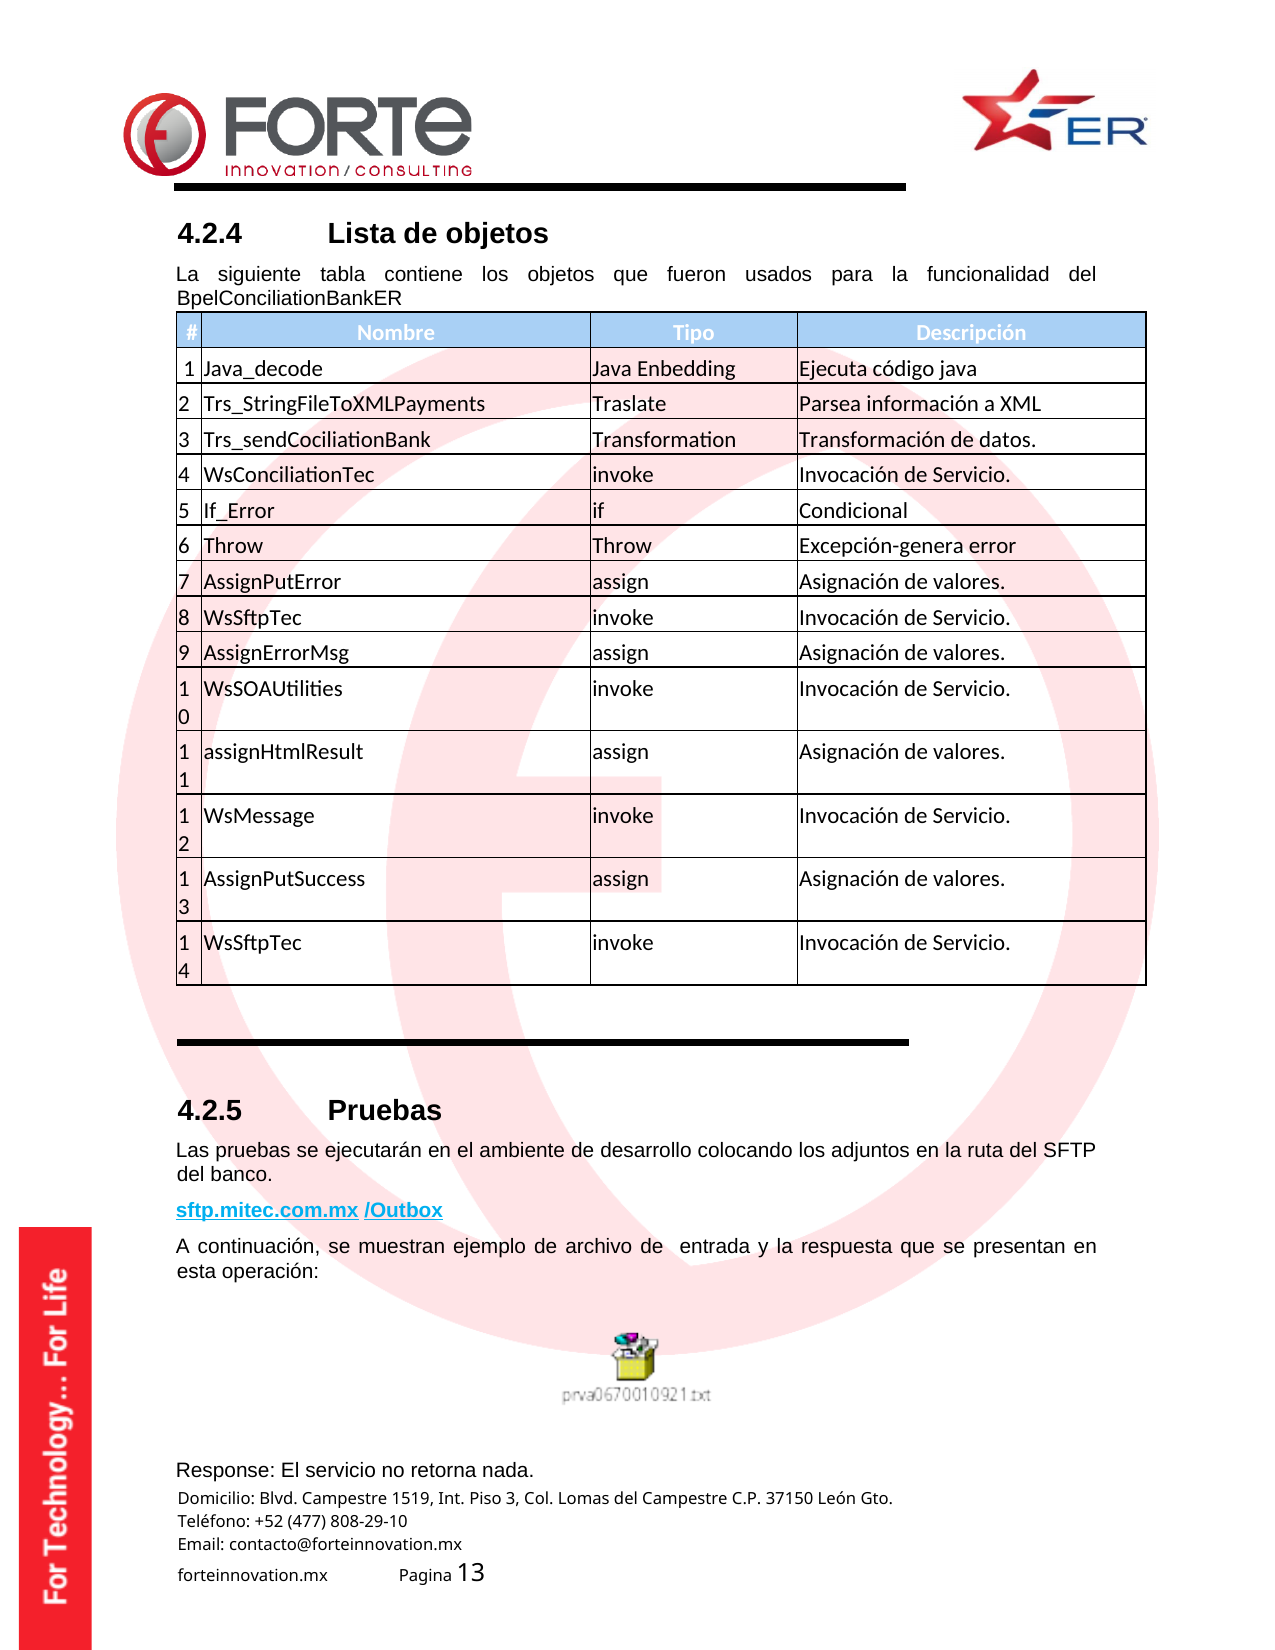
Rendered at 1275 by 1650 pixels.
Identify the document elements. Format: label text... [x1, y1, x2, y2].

table_cell AssignErrorMsg [202, 632, 590, 666]
table_cell Condicional [798, 490, 1145, 524]
table_cell WsConciliationTec [202, 455, 590, 489]
table_cell Traslate [591, 384, 797, 418]
table_cell WsSftpTec [202, 597, 590, 631]
table_cell invoke [591, 597, 797, 631]
table_cell 1 [177, 348, 201, 382]
table_cell if [591, 490, 797, 524]
text La siguiente tabla contiene los objetos que fueron usados para la funcionalidad del BpelConciliationBankER [176, 261, 1098, 310]
table_cell invoke [591, 795, 797, 857]
table_cell Java_decode [202, 348, 590, 382]
table_cell 10 [177, 668, 201, 730]
subtitle Pruebas [177, 1093, 1098, 1126]
table_cell 12 [177, 795, 201, 857]
table_cell Java Enbedding [591, 348, 797, 382]
table_cell WsSftpTec [202, 922, 590, 984]
table_header # [177, 313, 201, 347]
table_cell 8 [177, 597, 201, 631]
table_cell AssignPutSuccess [202, 858, 590, 920]
table_cell WsMessage [202, 795, 590, 857]
subtitle Lista de objetos [177, 216, 1098, 250]
table_cell invoke [591, 668, 797, 730]
table_cell Excepción-genera error [798, 526, 1145, 560]
picture [953, 67, 1157, 152]
table_cell 6 [177, 526, 201, 560]
table_cell 3 [177, 419, 201, 453]
table_cell Asignación de valores. [798, 731, 1145, 793]
table_cell AssignPutError [202, 561, 590, 595]
table_cell invoke [591, 922, 797, 984]
table_cell Invocación de Servicio. [798, 455, 1145, 489]
table_cell 13 [177, 858, 201, 920]
table_cell 7 [177, 561, 201, 595]
picture [123, 93, 472, 176]
table_cell assign [591, 561, 797, 595]
table_header Nombre [202, 313, 590, 347]
table_cell Asignación de valores. [798, 858, 1145, 920]
table_cell Invocación de Servicio. [798, 597, 1145, 631]
table_cell assignHtmlResult [202, 731, 590, 793]
table_header Tipo [591, 313, 797, 347]
text A continuación, se muestran ejemplo de archivo de entrada y la respuesta que se presentan en esta operación: [176, 1234, 1098, 1283]
table_cell Throw [202, 526, 590, 560]
table_cell Ejecuta código java [798, 348, 1145, 382]
table_cell Asignación de valores. [798, 561, 1145, 595]
table_cell 9 [177, 632, 201, 666]
table_cell assign [591, 858, 797, 920]
table_cell Invocación de Servicio. [798, 668, 1145, 730]
table_cell Parsea información a XML [798, 384, 1145, 418]
table_cell Invocación de Servicio. [798, 922, 1145, 984]
table_cell Trs_StringFileToXMLPayments [202, 384, 590, 418]
table_cell WsSOAUtilities [202, 668, 590, 730]
table_cell 4 [177, 455, 201, 489]
table_cell If_Error [202, 490, 590, 524]
table_cell Invocación de Servicio. [798, 795, 1145, 857]
table_cell 14 [177, 922, 201, 984]
table_cell Asignación de valores. [798, 632, 1145, 666]
table_cell assign [591, 632, 797, 666]
table_cell Transformation [591, 419, 797, 453]
table_cell 2 [177, 384, 201, 418]
table_cell Throw [591, 526, 797, 560]
text Las pruebas se ejecutarán en el ambiente de desarrollo colocando los adjuntos en la ruta del SFTP del banco. [176, 1138, 1098, 1186]
table_cell Trs_sendCociliationBank [202, 419, 590, 453]
table_cell Transformación de datos. [798, 419, 1145, 453]
table_header Descripción [798, 313, 1145, 347]
table_cell assign [591, 731, 797, 793]
table_cell 11 [177, 731, 201, 793]
text Response: El servicio no retorna nada. [176, 1458, 1098, 1482]
table_cell 5 [177, 490, 201, 524]
text sftp.mitec.com.mx /Outbox [176, 1198, 1098, 1222]
table_cell invoke [591, 455, 797, 489]
